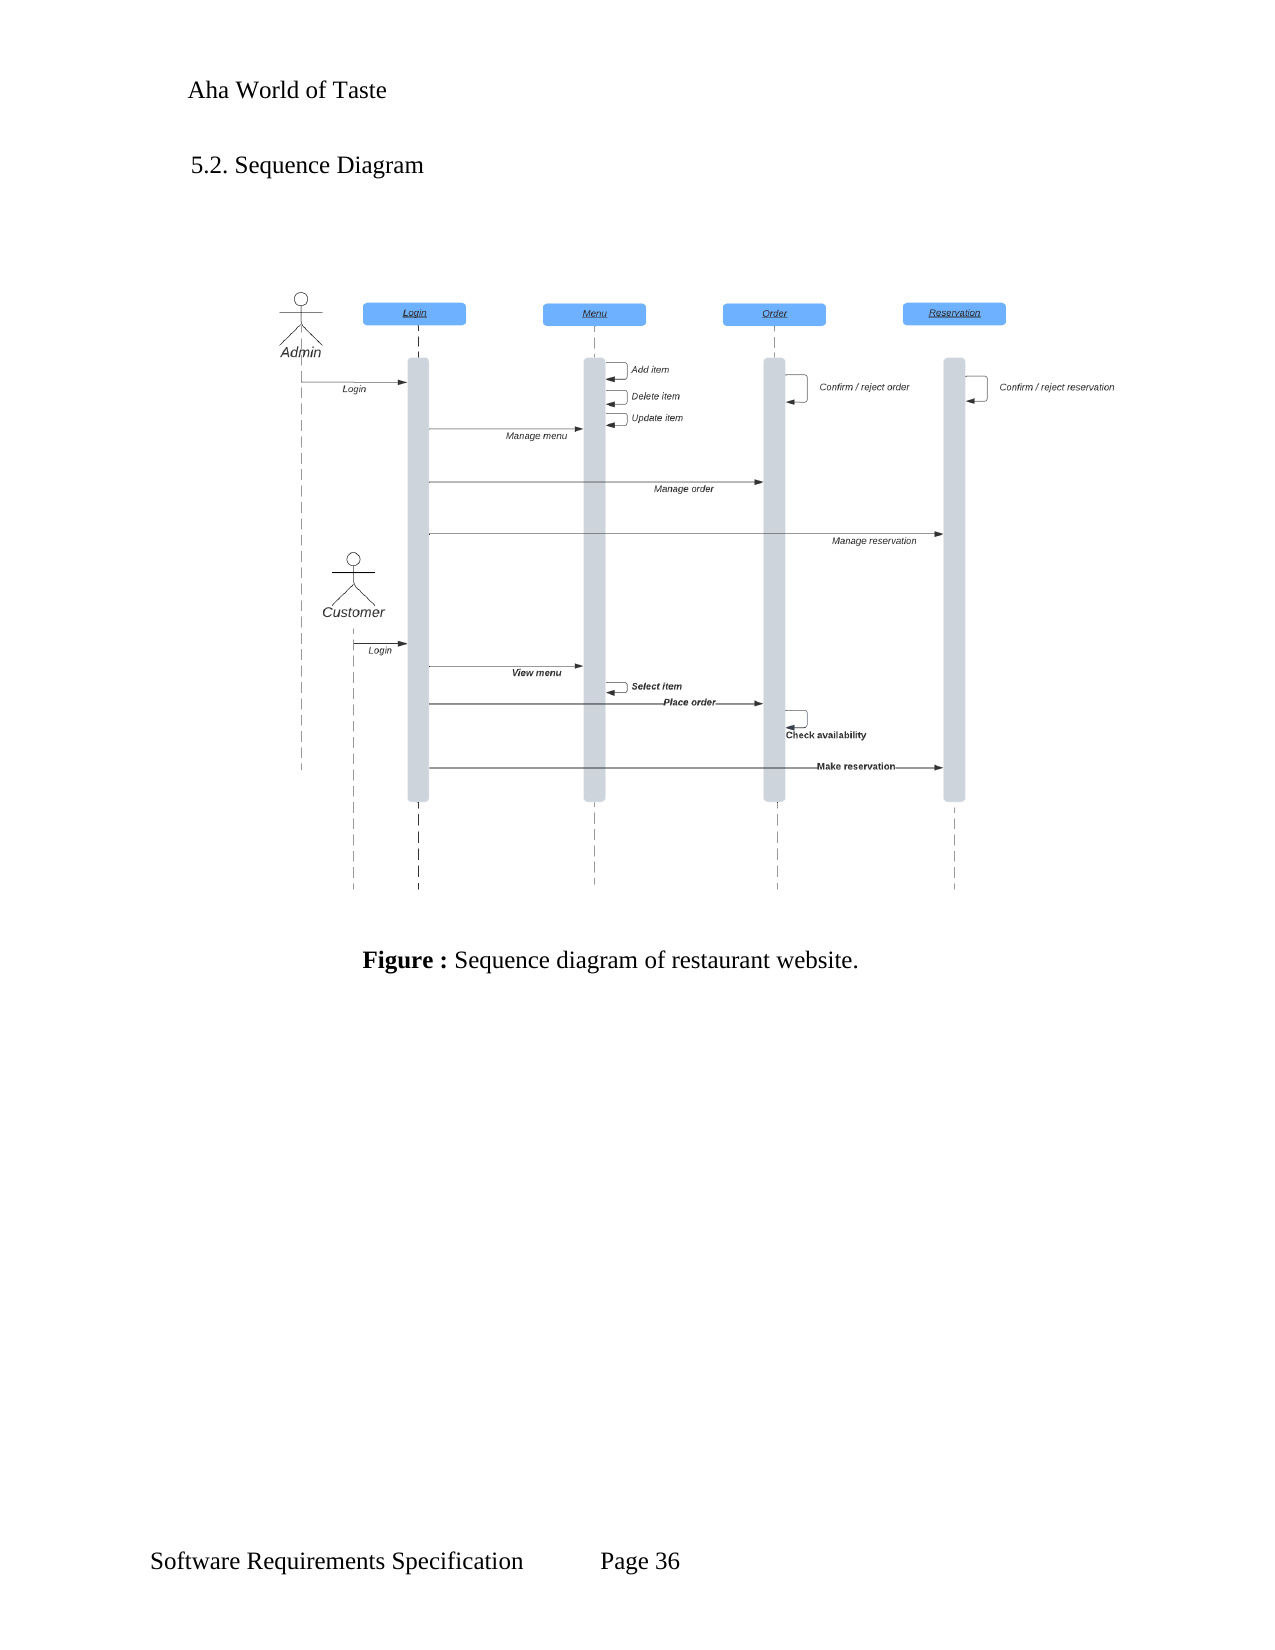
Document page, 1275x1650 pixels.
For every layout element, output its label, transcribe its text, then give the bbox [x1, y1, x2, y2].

text 5.2. Sequence Diagram [191, 150, 1125, 179]
text Figure : Sequence diagram of restaurant website. [225, 945, 1125, 973]
picture [225, 251, 1158, 920]
